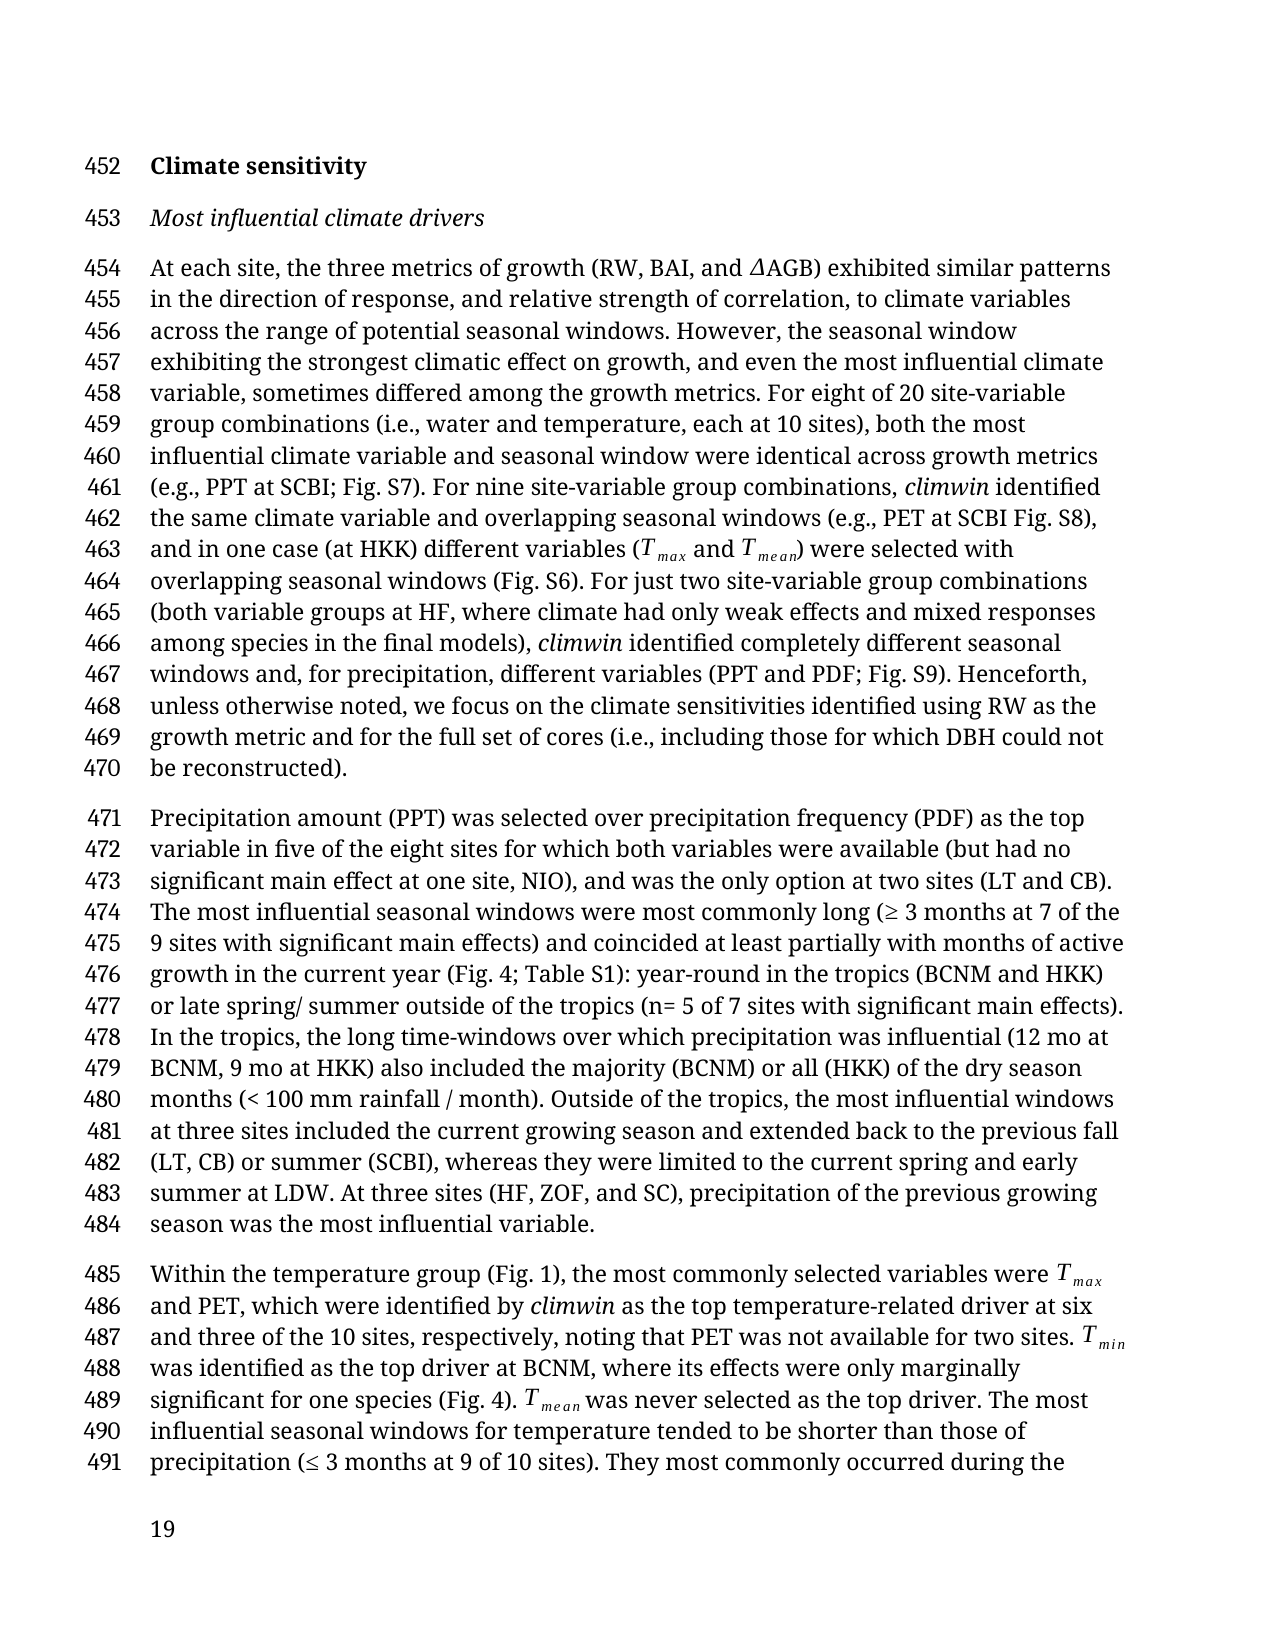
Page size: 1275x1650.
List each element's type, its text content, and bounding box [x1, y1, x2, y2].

subtitle Most influential climate drivers [150, 202, 1125, 233]
text At each site, the three metrics of growth (RW, BAI, and AGB) exhibited similar patterns in the direction of response, and relative strength of correlation, to climate variables across the range of potential seasonal windows. However, the seasonal window exhibiting the strongest climatic effect on growth, and even the most influential climate variable, sometimes differed among the growth metrics. For eight of 20 site-variable group combinations (i.e., water and temperature, each at 10 sites), both the most influential climate variable and seasonal window were identical across growth metrics (e.g., PPT at SCBI; Fig. S7). For nine site-variable group combinations, climwin identified the same climate variable and overlapping seasonal windows (e.g., PET at SCBI Fig. S8), and in one case (at HKK) different variables ( and ) were selected with overlapping seasonal windows (Fig. S6). For just two site-variable group combinations (both variable groups at HF, where climate had only weak effects and mixed responses among species in the final models), climwin identified completely different seasonal windows and, for precipitation, different variables (PPT and PDF; Fig. S9). Henceforth, unless otherwise noted, we focus on the climate sensitivities identified using RW as the growth metric and for the full set of cores (i.e., including those for which DBH could not be reconstructed). [150, 252, 1125, 783]
text Precipitation amount (PPT) was selected over precipitation frequency (PDF) as the top variable in five of the eight sites for which both variables were available (but had no significant main effect at one site, NIO), and was the only option at two sites (LT and CB). The most influential seasonal windows were most commonly long ( 3 months at 7 of the 9 sites with significant main effects) and coincided at least partially with months of active growth in the current year (Fig. 4; Table S1): year-round in the tropics (BCNM and HKK) or late spring/ summer outside of the tropics (n= 5 of 7 sites with significant main effects). In the tropics, the long time-windows over which precipitation was influential (12 mo at BCNM, 9 mo at HKK) also included the majority (BCNM) or all (HKK) of the dry season months (< 100 mm rainfall / month). Outside of the tropics, the most influential windows at three sites included the current growing season and extended back to the previous fall (LT, CB) or summer (SCBI), whereas they were limited to the current spring and early summer at LDW. At three sites (HF, ZOF, and SC), precipitation of the previous growing season was the most influential variable. [150, 802, 1125, 1240]
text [150, 1258, 1125, 1477]
subtitle Climate sensitivity [150, 150, 1125, 181]
